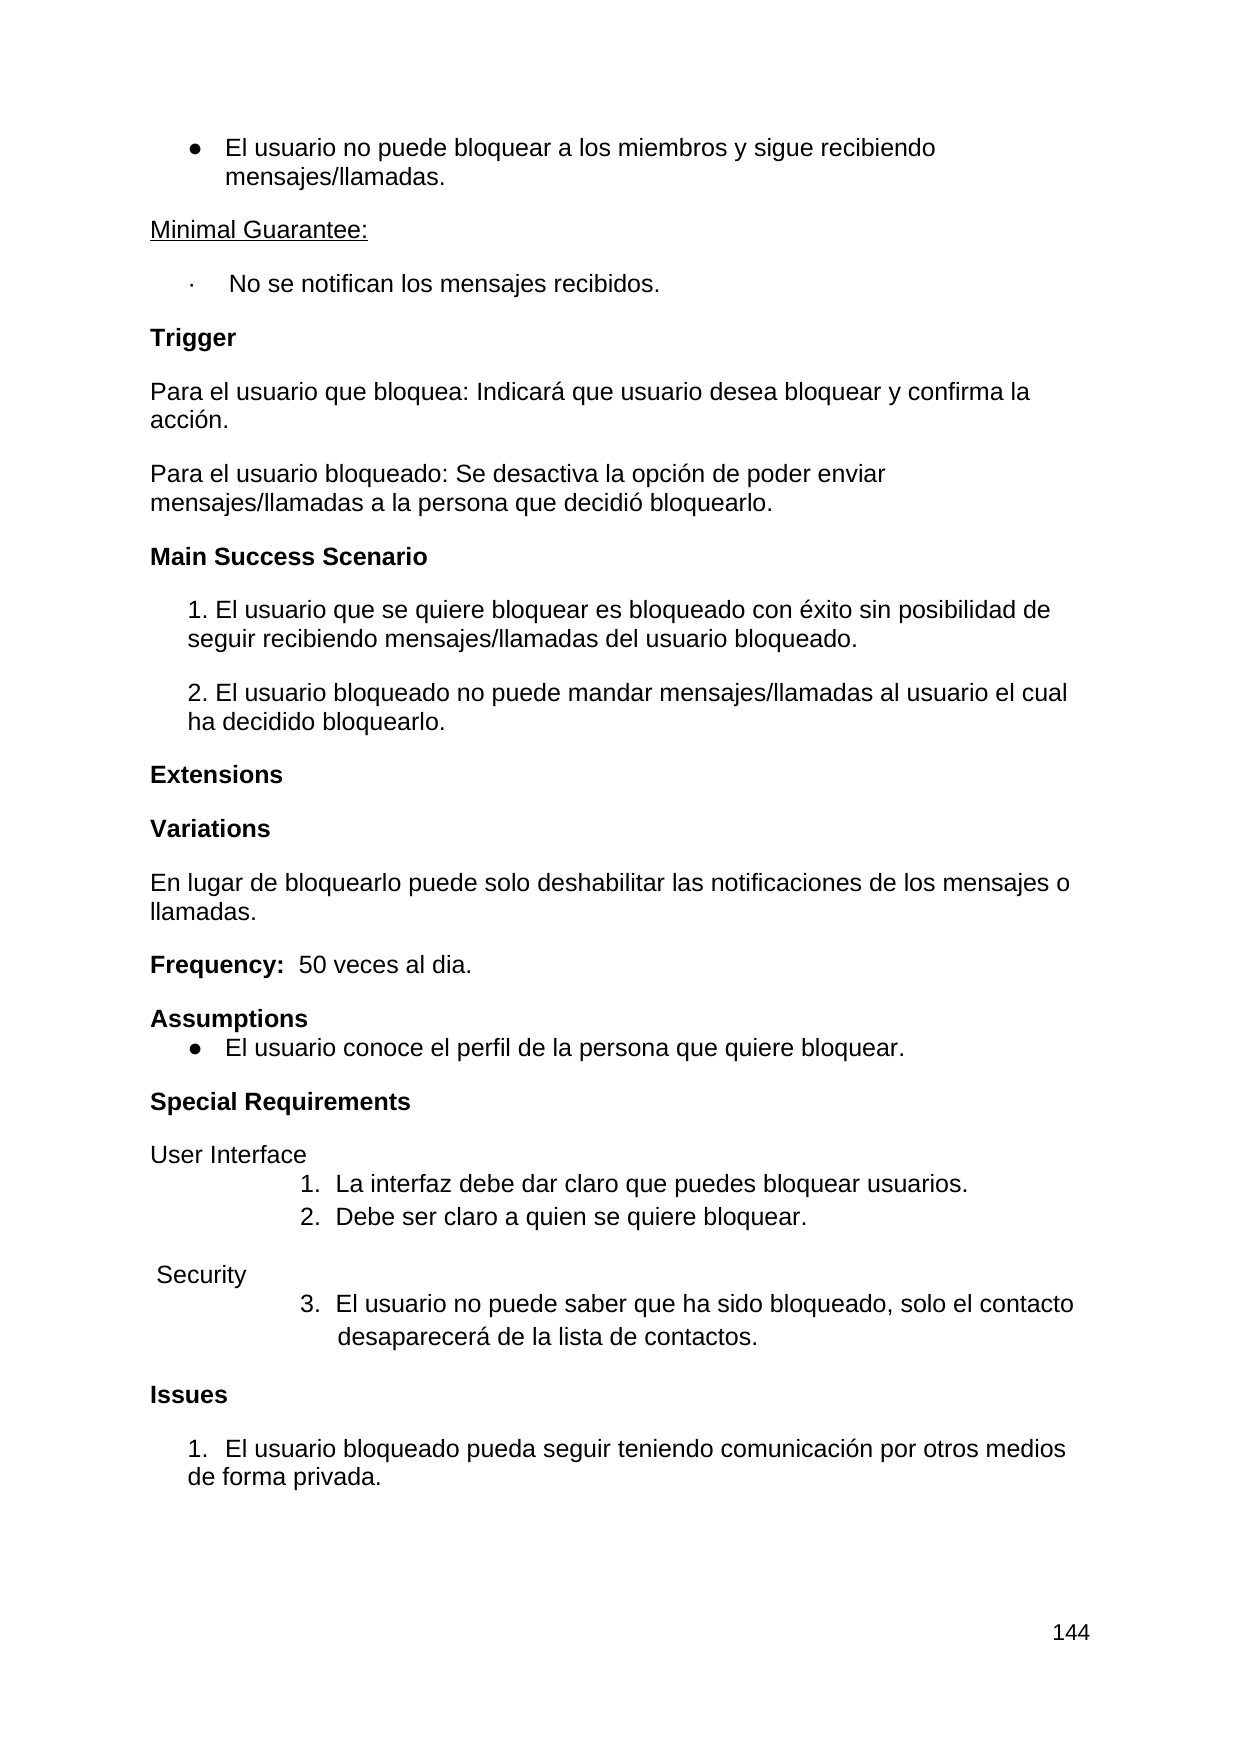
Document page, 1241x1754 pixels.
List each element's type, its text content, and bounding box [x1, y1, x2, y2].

text Extensions [150, 760, 1090, 789]
text 2. Debe ser claro a quien se quiere bloquear. [300, 1202, 1090, 1231]
text En lugar de bloquearlo puede solo deshabilitar las notificaciones de los mensajes o llamadas. [150, 868, 1090, 925]
text Minimal Guarantee: [150, 215, 1090, 244]
text · No se notifican los mensajes recibidos. [187, 269, 1090, 298]
list El usuario conoce el perfil de la persona que quiere bloquear. [187, 1033, 1090, 1062]
text 1. El usuario bloqueado pueda seguir teniendo comunicación por otros medios de forma privada. [187, 1434, 1090, 1491]
text Variations [150, 814, 1090, 843]
list El usuario no puede bloquear a los miembros y sigue recibiendo mensajes/llamadas. [187, 133, 1090, 190]
text Para el usuario que bloquea: Indicará que usuario desea bloquear y confirma la acción. [150, 377, 1090, 434]
text Para el usuario bloqueado: Se desactiva la opción de poder enviar mensajes/llamadas a la persona que decidió bloquearlo. [150, 459, 1090, 517]
text Main Success Scenario [150, 542, 1090, 570]
text Special Requirements [150, 1087, 1090, 1115]
text 3. El usuario no puede saber que ha sido bloqueado, solo el contacto desaparecerá de la lista de contactos. [300, 1289, 1090, 1351]
text Security [150, 1260, 1090, 1289]
text 1. El usuario que se quiere bloquear es bloqueado con éxito sin posibilidad de seguir recibiendo mensajes/llamadas del usuario bloqueado. [187, 595, 1090, 653]
text 1. La interfaz debe dar claro que puedes bloquear usuarios. [300, 1169, 1090, 1198]
text User Interface [150, 1140, 1090, 1169]
text Frequency: 50 veces al dia. [150, 950, 1090, 979]
text Assumptions [150, 1004, 1090, 1033]
text Issues [150, 1380, 1090, 1409]
text Trigger [150, 323, 1090, 352]
text 2. El usuario bloqueado no puede mandar mensajes/llamadas al usuario el cual ha decidido bloquearlo. [187, 678, 1090, 735]
